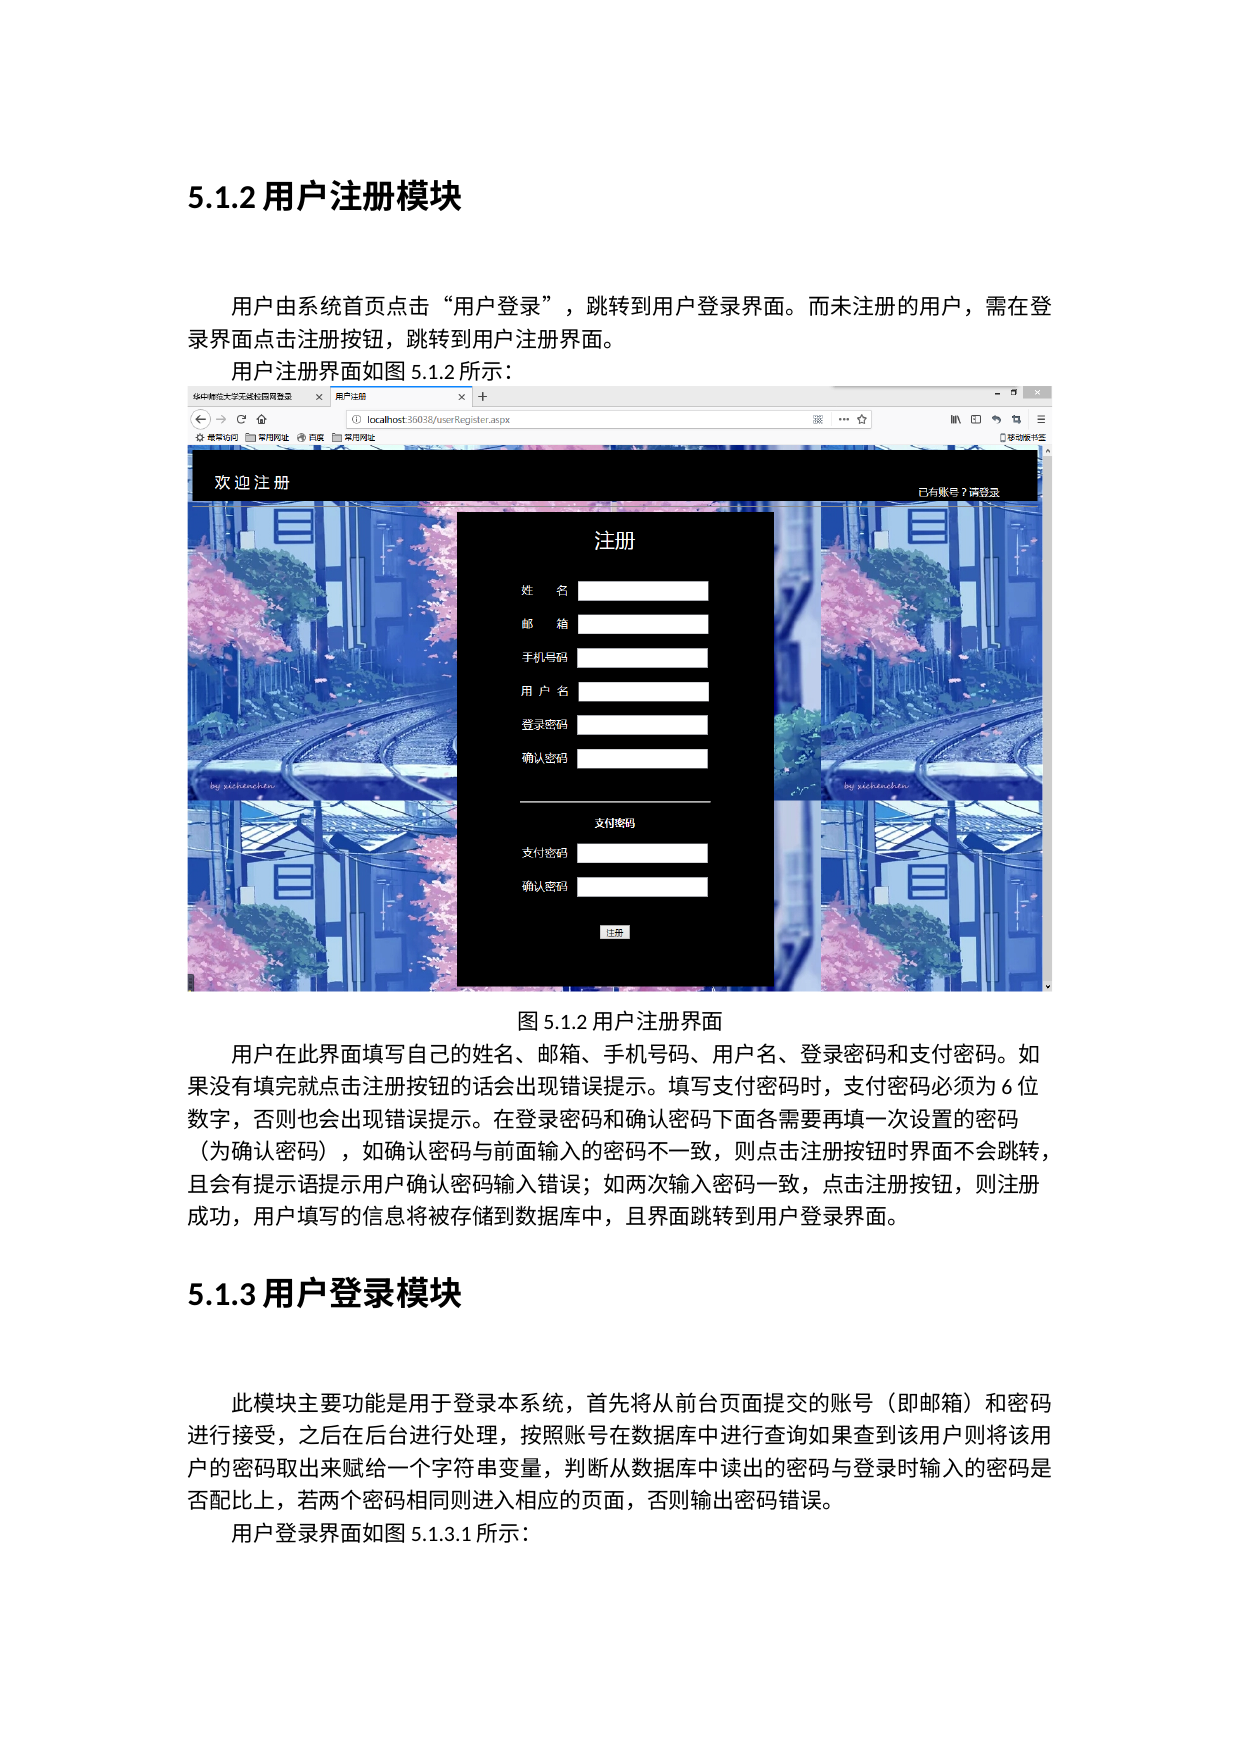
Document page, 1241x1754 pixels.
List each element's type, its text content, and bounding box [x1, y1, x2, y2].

text 图5.1.2 用户注册界面 [187, 1004, 1053, 1036]
text 用户注册界面如图5.1.2所示： [187, 354, 1053, 386]
text 用户在此界面填写自己的姓名、邮箱、手机号码、用户名、登录密码和支付密码。如果没有填完就点击注册按钮的话会出现错误提示。填写支付密码时，支付密码必须为6位数字，否则也会出现错误提示。在登录密码和确认密码下面各需要再填一次设置的密码（为确认密码），如确认密码与前面输入的密码不一致，则点击注册按钮时界面不会跳转，且会有提示语提示用户确认密码输入错误；如两次输入密码一致，点击注册按钮，则注册成功，用户填写的信息将被存储到数据库中，且界面跳转到用户登录界面。 [187, 1036, 1053, 1231]
picture [187, 386, 1053, 992]
text 用户登录界面如图5.1.3.1所示： [187, 1515, 1053, 1548]
subtitle 5.1.2用户注册模块 [187, 162, 1053, 227]
text 此模块主要功能是用于登录本系统，首先将从前台页面提交的账号（即邮箱）和密码进行接受，之后在后台进行处理，按照账号在数据库中进行查询如果查到该用户则将该用户的密码取出来赋给一个字符串变量，判断从数据库中读出的密码与登录时输入的密码是否配比上，若两个密码相同则进入相应的页面，否则输出密码错误。 [187, 1385, 1053, 1515]
subtitle 5.1.3用户登录模块 [187, 1258, 1053, 1323]
text 用户由系统首页点击“用户登录”，跳转到用户登录界面。而未注册的用户，需在登录界面点击注册按钮，跳转到用户注册界面。 [187, 289, 1053, 354]
